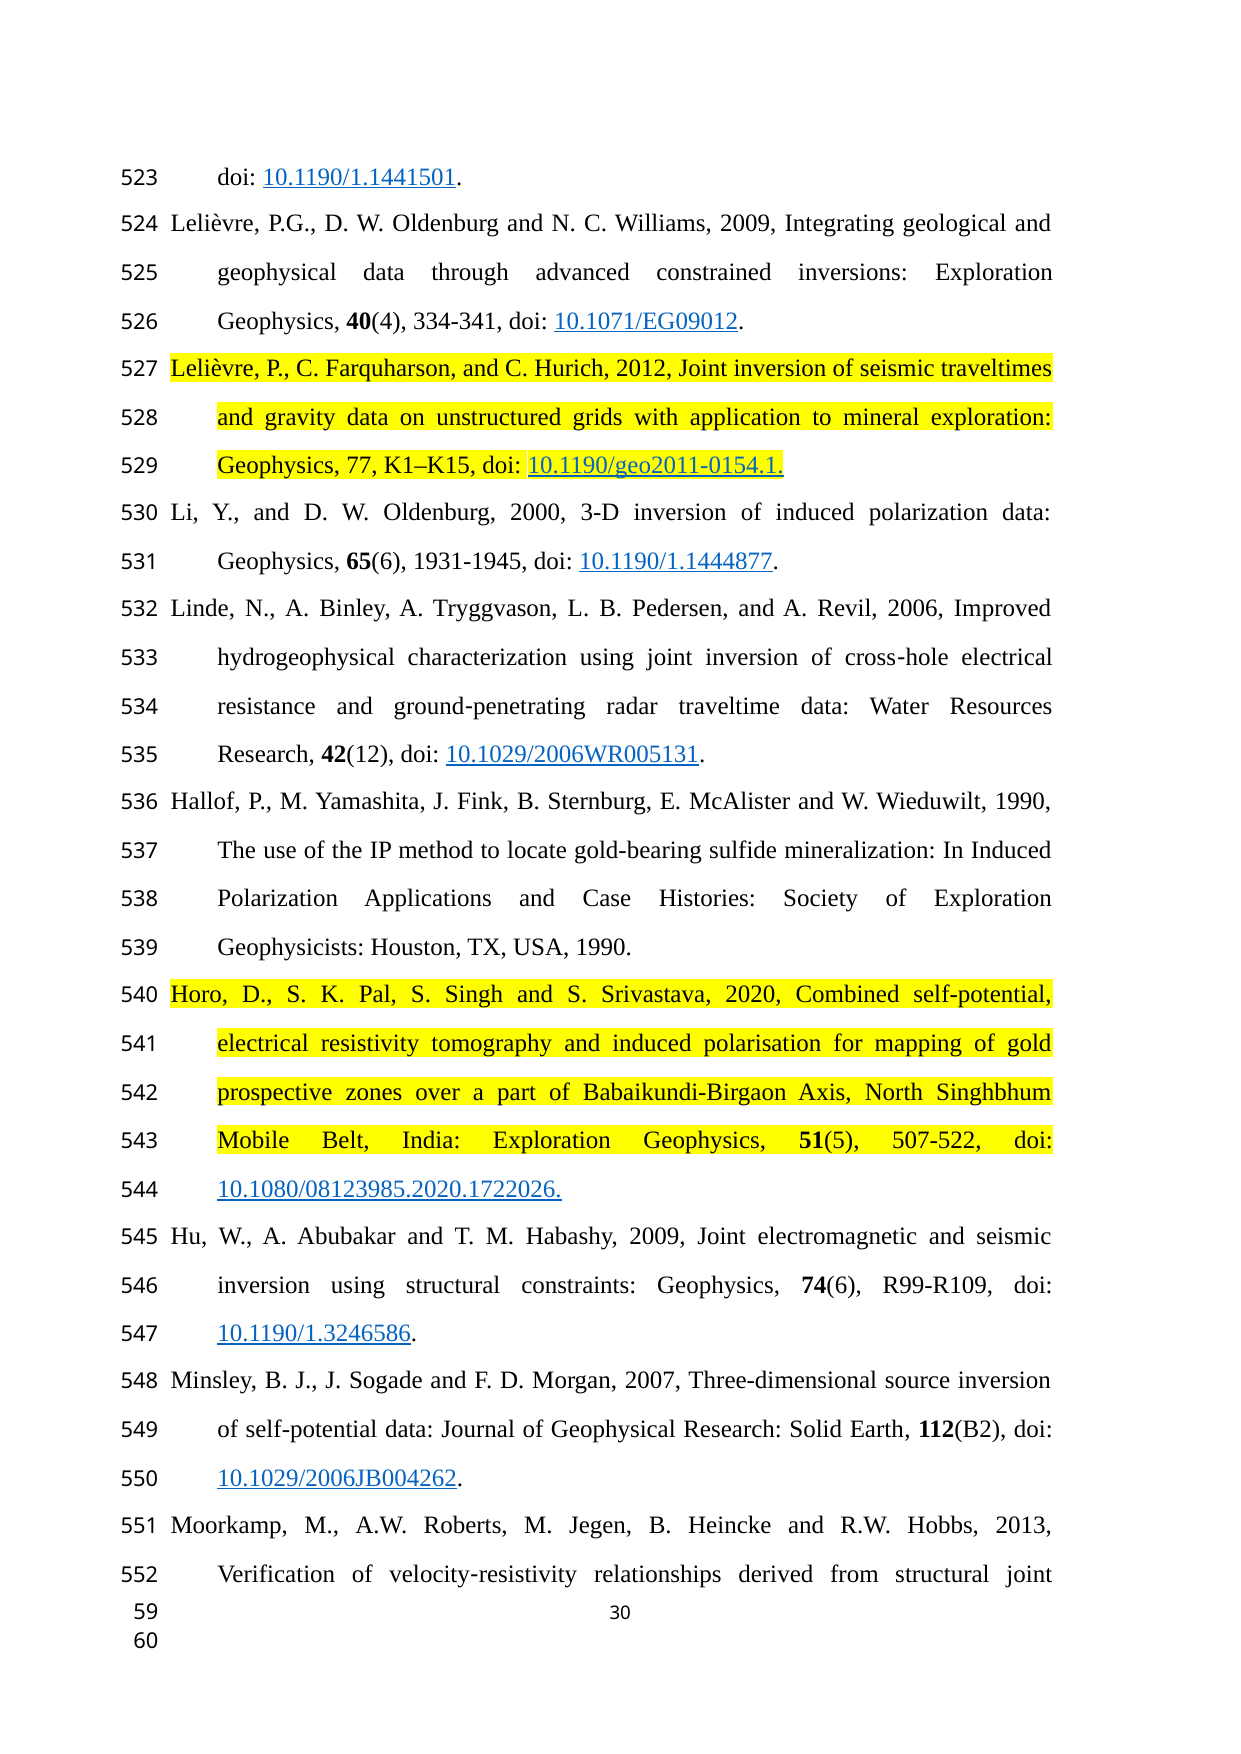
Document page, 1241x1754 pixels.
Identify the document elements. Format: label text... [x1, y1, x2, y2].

text Linde, N., A. Binley, A. Tryggvason, L. B. Pedersen, and A. Revil, 2006, Improved hydrogeophysical characterization using joint inversion of cross‐hole electrical resistance and ground‐penetrating radar traveltime data: Water Resources Research, 42(12), doi: 10.1029/2006WR005131. [170, 591, 1053, 770]
text Lelièvre, P.G., D. W. Oldenburg and N. C. Williams, 2009, Integrating geological and geophysical data through advanced constrained inversions: Exploration Geophysics, 40(4), 334-341, doi: 10.1071/EG09012. [170, 207, 1053, 337]
text Minsley, B. J., J. Sogade and F. D. Morgan, 2007, Three‐dimensional source inversion of self-potential data: Journal of Geophysical Research: Solid Earth, 112(B2), doi: 10.1029/2006JB004262. [170, 1363, 1053, 1493]
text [170, 160, 1053, 192]
text Hu, W., A. Abubakar and T. M. Habashy, 2009, Joint electromagnetic and seismic inversion using structural constraints: Geophysics, 74(6), R99-R109, doi: 10.1190/1.3246586. [170, 1219, 1053, 1349]
text Lelièvre, P., C. Farquharson, and C. Hurich, 2012, Joint inversion of seismic traveltimes and gravity data on unstructured grids with application to mineral exploration: Geophysics, 77, K1–K15, doi: 10.1190/geo2011-0154.1. [170, 382, 1053, 481]
text Hallof, P., M. Yamashita, J. Fink, B. Sternburg, E. McAlister and W. Wieduwilt, 1990, The use of the IP method to locate gold-bearing sulfide mineralization: In Induced Polarization Applications and Case Histories: Society of Exploration Geophysicists: Houston, TX, USA, 1990. [170, 784, 1053, 963]
text Li, Y., and D. W. Oldenburg, 2000, 3-D inversion of induced polarization data: Geophysics, 65(6), 1931-1945, doi: 10.1190/1.1444877. [170, 495, 1053, 577]
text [170, 1508, 1053, 1589]
text Horo, D., S. K. Pal, S. Singh and S. Srivastava, 2020, Combined self-potential, electrical resistivity tomography and induced polarisation for mapping of gold prospective zones over a part of Babaikundi-Birgaon Axis, North Singhbhum Mobile Belt, India: Exploration Geophysics, 51(5), 507-522, doi: 10.1080/08123985.2020.1722026. [170, 1008, 1053, 1205]
